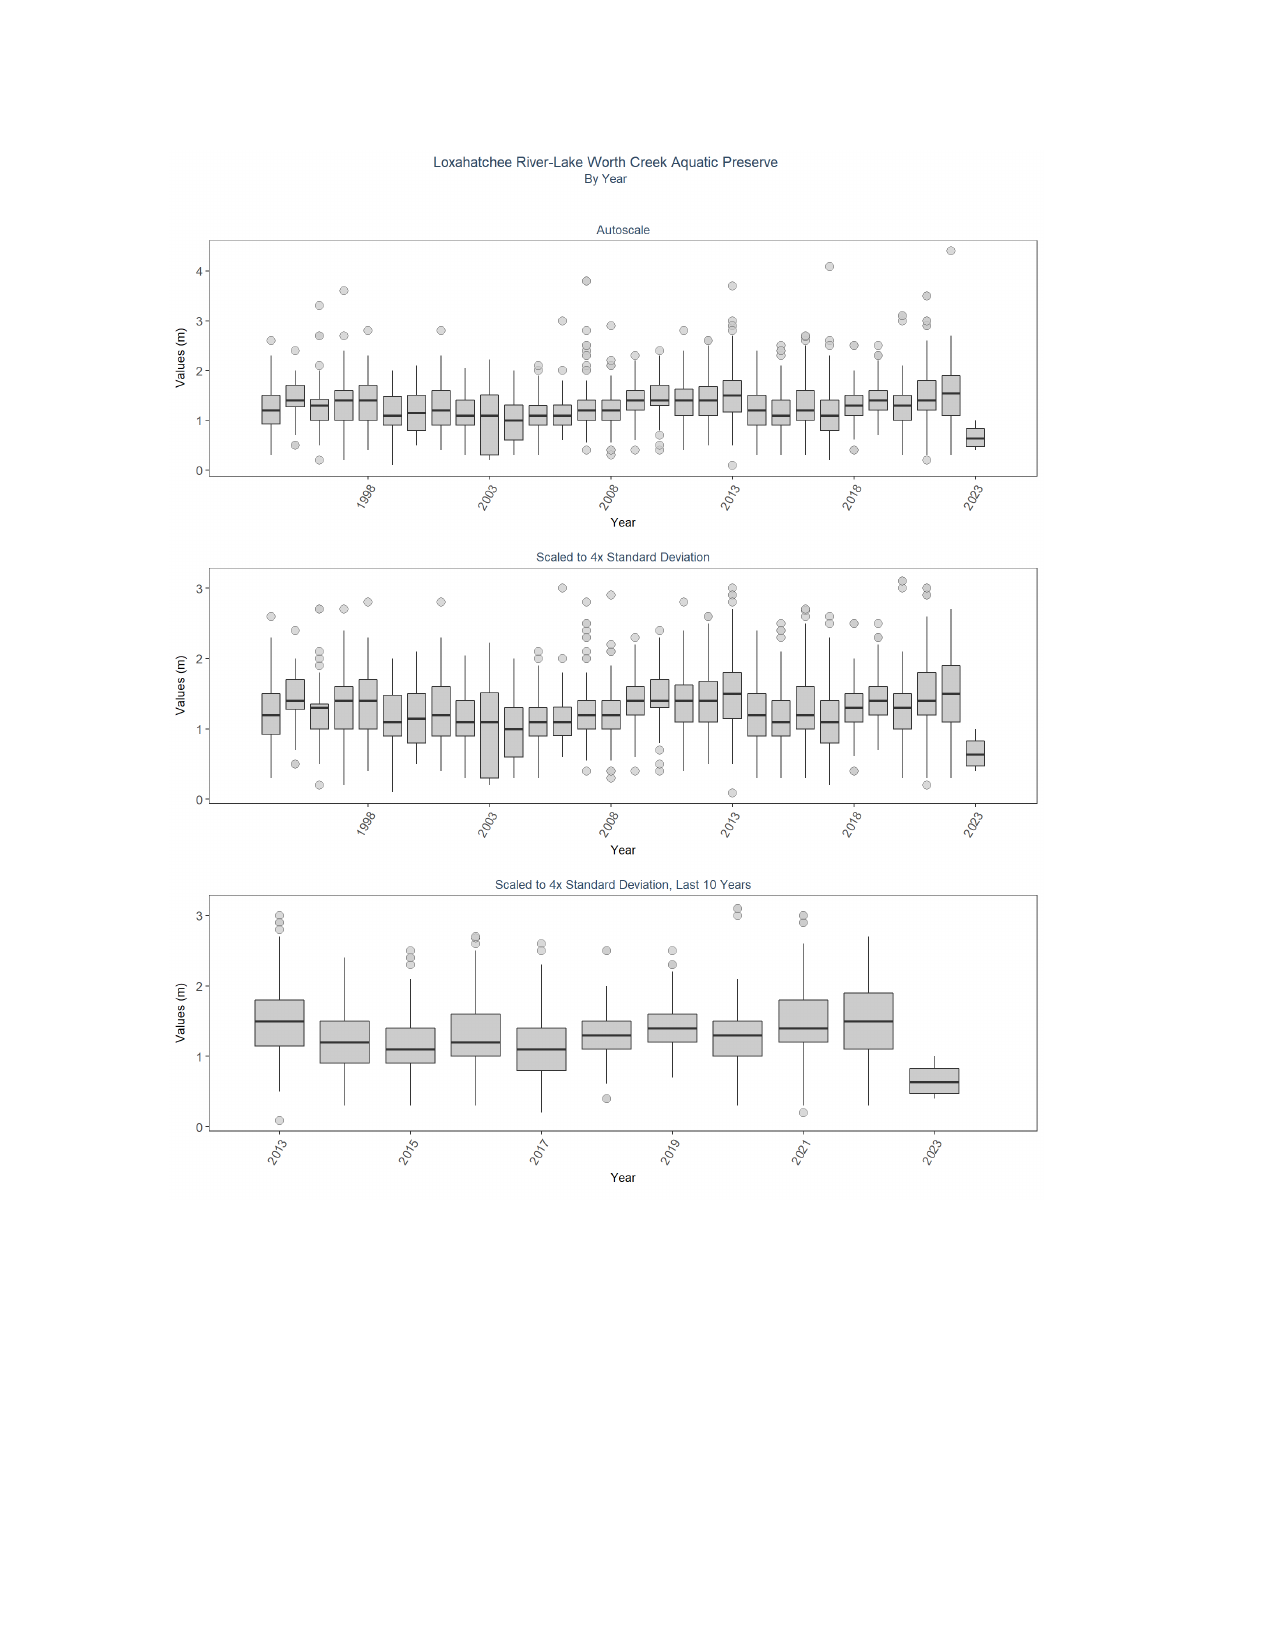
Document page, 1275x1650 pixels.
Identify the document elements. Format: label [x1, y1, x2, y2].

picture [168, 150, 1044, 1200]
